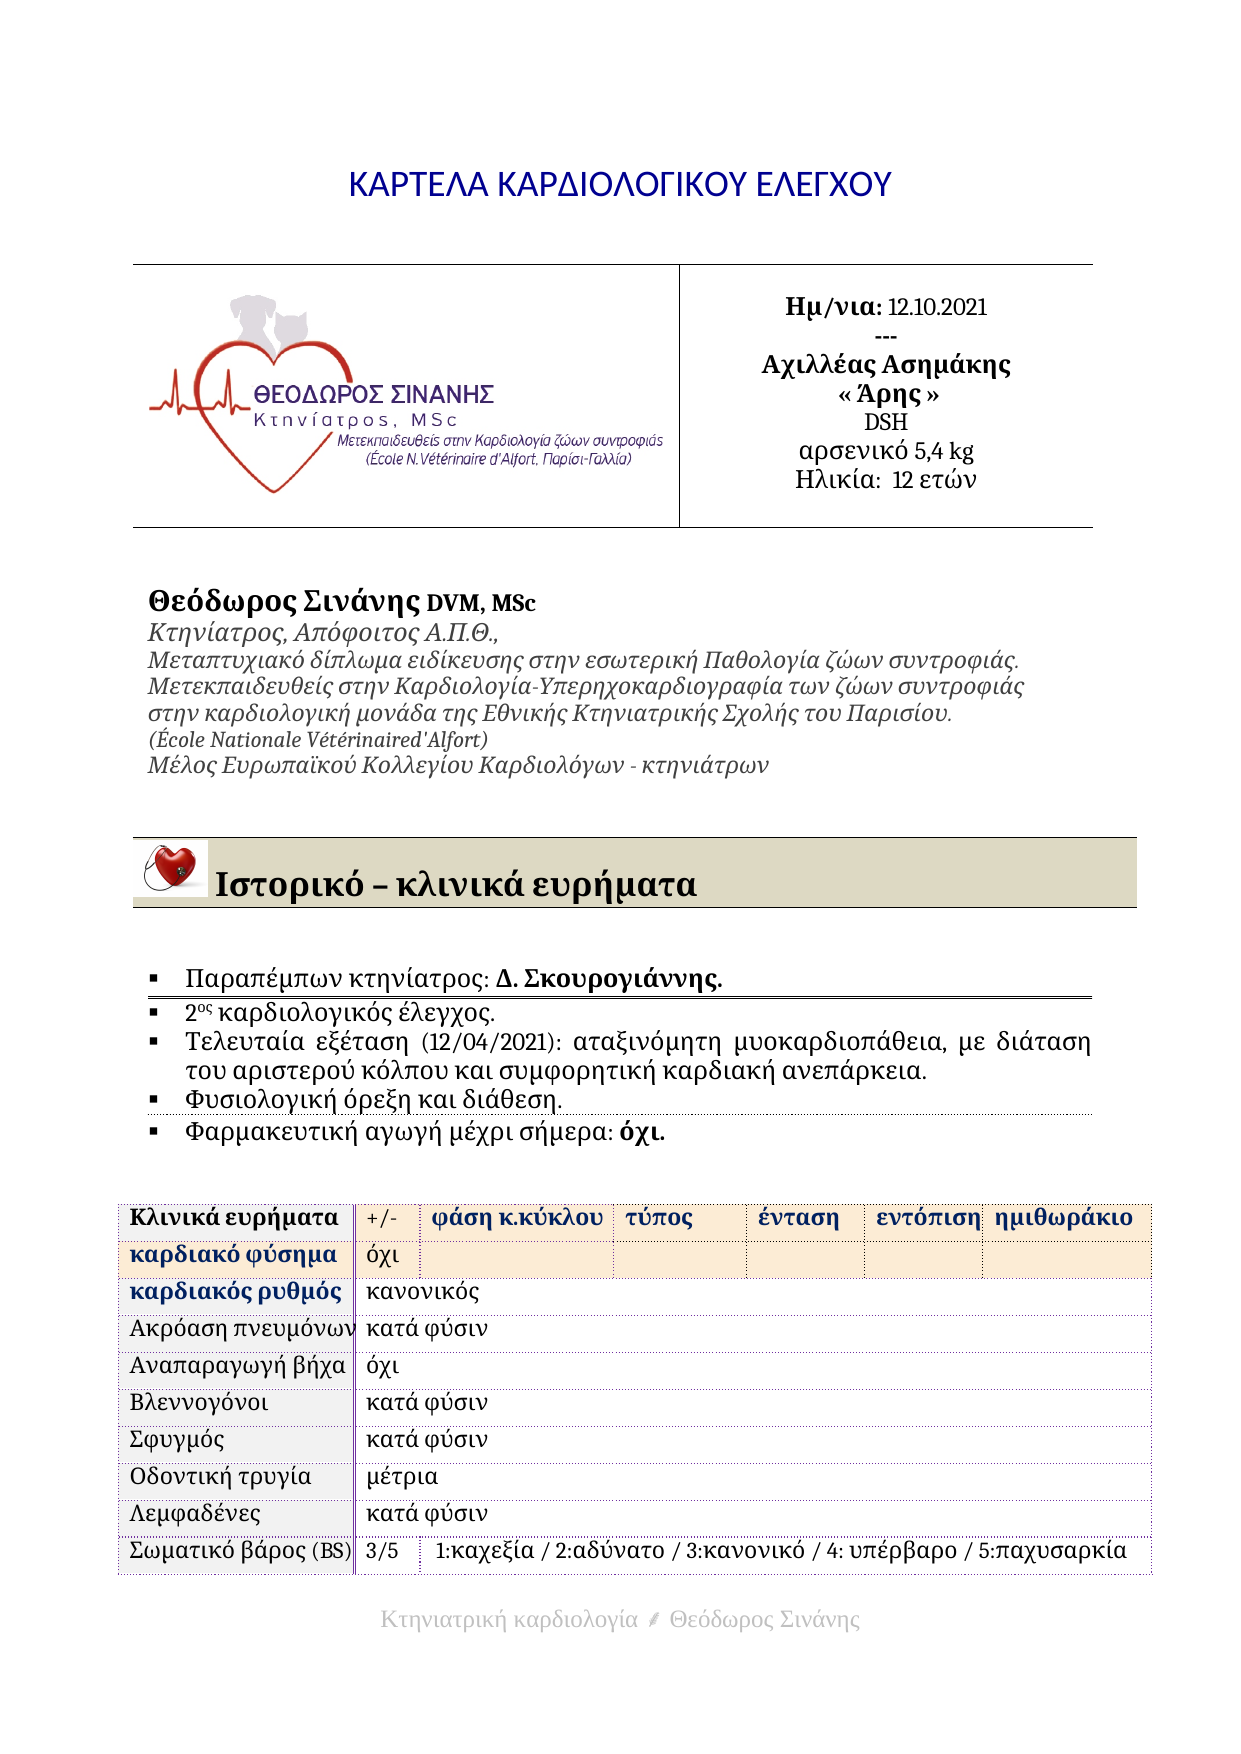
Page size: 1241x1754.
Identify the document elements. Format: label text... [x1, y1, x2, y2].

table_cell όχι [356, 1352, 1152, 1388]
picture [149, 292, 664, 499]
table_cell Ακρόαση πνευμόνων [118, 1315, 353, 1352]
table_cell Σφυγμός [118, 1426, 353, 1462]
table_cell κατά φύσιν [356, 1426, 1152, 1462]
list Φαρμακευτική αγωγή μέχρι σήμερα: όχι. [148, 1114, 1092, 1146]
table_cell [865, 1241, 983, 1278]
table_cell 3/5 [356, 1536, 420, 1573]
table_cell κατά φύσιν [356, 1500, 1152, 1536]
text Μετεκπαιδευθείς στην Καρδιολογία-Υπερηχοκαρδιογραφία των ζώων συντροφιάς [148, 674, 1092, 700]
table_cell [983, 1241, 1152, 1278]
text (École Nationale Vétérinaired'Alfort) [148, 727, 1092, 753]
list Φυσιολογική όρεξη και διάθεση. [148, 1086, 1092, 1114]
text Μέλος Ευρωπαϊκού Κολλεγίου Καρδιολόγων - κτηνιάτρων [148, 753, 1092, 779]
table_header Κλινικά ευρήματα [118, 1204, 353, 1241]
table_cell Αναπαραγωγή βήχα [118, 1352, 353, 1388]
text Θεόδωρος Σινάνης DVM, MSc [148, 585, 1092, 619]
table_cell Βλεννογόνοι [118, 1389, 353, 1426]
table_header τύπος [614, 1204, 747, 1241]
table_header [133, 265, 679, 527]
table_cell [420, 1241, 614, 1278]
picture [132, 840, 208, 897]
text Κτηνίατρος, Απόφοιτος Α.Π.Θ., [148, 619, 1092, 648]
table_header φάση κ.κύκλου [420, 1204, 614, 1241]
table_cell καρδιακός ρυθμός [118, 1278, 353, 1314]
text στην καρδιολογική μονάδα της Εθνικής Κτηνιατρικής Σχολής του Παρισίου. [148, 700, 1092, 727]
list 2ος καρδιολογικός έλεγχος. [148, 999, 1092, 1028]
table_cell [614, 1241, 747, 1278]
table_header ημιθωράκιο [983, 1204, 1152, 1241]
table_cell μέτρια [356, 1463, 1152, 1499]
table_cell όχι [356, 1241, 420, 1278]
table_cell Οδοντική τρυγία [118, 1463, 353, 1499]
table_cell 1:καχεξία / 2:αδύνατο / 3:κανονικό / 4: υπέρβαρο / 5:παχυσαρκία [420, 1536, 1152, 1573]
table_cell Σωματικό βάρος (BS) [118, 1536, 353, 1573]
subtitle ΚΑΡΤΕΛΑ καρδιολογικου ελεγχου [148, 160, 1092, 206]
list Τελευταία εξέταση (12/04/2021): αταξινόμητη μυοκαρδιοπάθεια, με διάταση του αριστερού κόλπου και συμφορητική καρδιακή ανεπάρκεια. [148, 1028, 1092, 1086]
table_cell κατά φύσιν [356, 1389, 1152, 1426]
text Μεταπτυχιακό δίπλωμα ειδίκευσης στην εσωτερική Παθολογία ζώων συντροφιάς. [148, 648, 1092, 674]
list Παραπέμπων κτηνίατρος: Δ. Σκουρογιάννης. [148, 965, 1092, 996]
table_header +/- [356, 1204, 420, 1241]
table_header ένταση [747, 1204, 865, 1241]
table_cell [747, 1241, 865, 1278]
table_cell κατά φύσιν [356, 1315, 1152, 1352]
table_cell κανονικός [356, 1278, 1152, 1314]
text Ιστορικό – κλινικά ευρήματα [133, 838, 1137, 907]
table_cell καρδιακό φύσημα [118, 1241, 353, 1278]
table_header Ημ/νια: 12.10.2021 --- Αχιλλέας Ασημάκης « Άρης » DSH αρσενικό 5,4 kg Ηλικία: 12 ετών [680, 265, 1093, 527]
table_header εντόπιση [865, 1204, 983, 1241]
table_cell Λεμφαδένες [118, 1500, 353, 1536]
